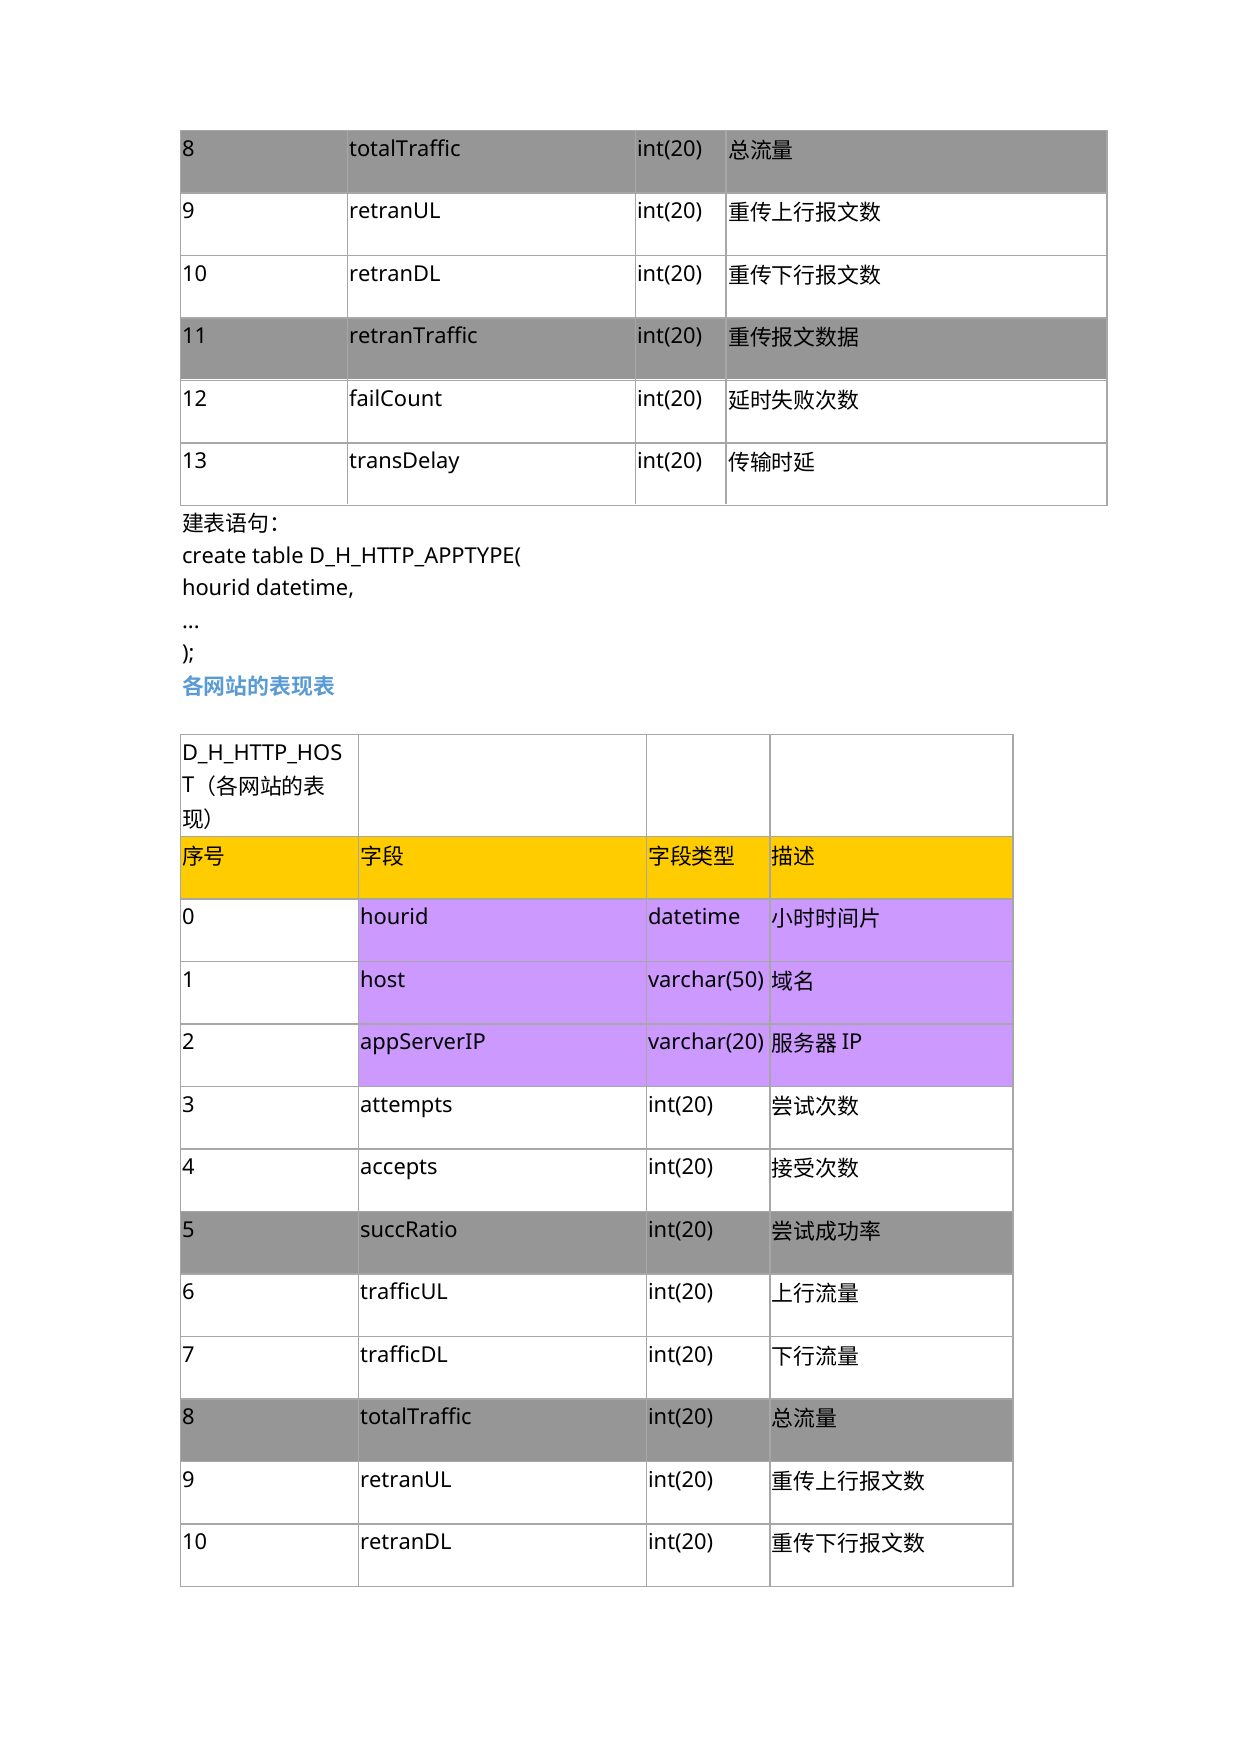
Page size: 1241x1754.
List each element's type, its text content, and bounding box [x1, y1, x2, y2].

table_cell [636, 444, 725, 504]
text ... [182, 603, 1058, 636]
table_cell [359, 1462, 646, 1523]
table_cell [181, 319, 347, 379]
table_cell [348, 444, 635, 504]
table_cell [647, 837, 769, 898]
text ); [182, 636, 1058, 668]
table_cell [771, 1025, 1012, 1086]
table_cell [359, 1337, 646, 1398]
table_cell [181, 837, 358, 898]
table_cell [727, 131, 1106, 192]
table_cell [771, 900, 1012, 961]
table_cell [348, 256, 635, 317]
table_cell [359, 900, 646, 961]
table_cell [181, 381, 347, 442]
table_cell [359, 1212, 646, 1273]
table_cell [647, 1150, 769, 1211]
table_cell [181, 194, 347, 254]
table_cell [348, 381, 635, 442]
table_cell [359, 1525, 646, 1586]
text 各网站的表现表 [182, 668, 1058, 701]
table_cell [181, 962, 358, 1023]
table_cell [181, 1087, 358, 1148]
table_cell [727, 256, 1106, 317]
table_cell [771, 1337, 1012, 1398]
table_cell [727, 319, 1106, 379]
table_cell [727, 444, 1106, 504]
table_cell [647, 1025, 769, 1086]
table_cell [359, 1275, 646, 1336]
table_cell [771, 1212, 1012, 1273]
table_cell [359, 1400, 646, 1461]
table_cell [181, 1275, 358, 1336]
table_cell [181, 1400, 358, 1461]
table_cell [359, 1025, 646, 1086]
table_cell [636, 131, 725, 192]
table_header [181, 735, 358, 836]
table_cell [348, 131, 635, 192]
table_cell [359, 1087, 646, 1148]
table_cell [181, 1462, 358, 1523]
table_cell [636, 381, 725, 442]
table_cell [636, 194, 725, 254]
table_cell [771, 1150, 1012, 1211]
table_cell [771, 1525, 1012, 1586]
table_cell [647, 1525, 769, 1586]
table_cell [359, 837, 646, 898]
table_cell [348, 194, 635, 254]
text create table D_H_HTTP_APPTYPE( [182, 538, 1058, 571]
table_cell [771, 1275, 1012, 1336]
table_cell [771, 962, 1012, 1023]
text hourid datetime, [182, 571, 1058, 603]
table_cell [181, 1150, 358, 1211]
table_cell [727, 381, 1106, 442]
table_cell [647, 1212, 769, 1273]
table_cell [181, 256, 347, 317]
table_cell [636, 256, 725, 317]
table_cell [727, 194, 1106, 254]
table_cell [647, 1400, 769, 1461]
text 建表语句： [182, 506, 1058, 538]
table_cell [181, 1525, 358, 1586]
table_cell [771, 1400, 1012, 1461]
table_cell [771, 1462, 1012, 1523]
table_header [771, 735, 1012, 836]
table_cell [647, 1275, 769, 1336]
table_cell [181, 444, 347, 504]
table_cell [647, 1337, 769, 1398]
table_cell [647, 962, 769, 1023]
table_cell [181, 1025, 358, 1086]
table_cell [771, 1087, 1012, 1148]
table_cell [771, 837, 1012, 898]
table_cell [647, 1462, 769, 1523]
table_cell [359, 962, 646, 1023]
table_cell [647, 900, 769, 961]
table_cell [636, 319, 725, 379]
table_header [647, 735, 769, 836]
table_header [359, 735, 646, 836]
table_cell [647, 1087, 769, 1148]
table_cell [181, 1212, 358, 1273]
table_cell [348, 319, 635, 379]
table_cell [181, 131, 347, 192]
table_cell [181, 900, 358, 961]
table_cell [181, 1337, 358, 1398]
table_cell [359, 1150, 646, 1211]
